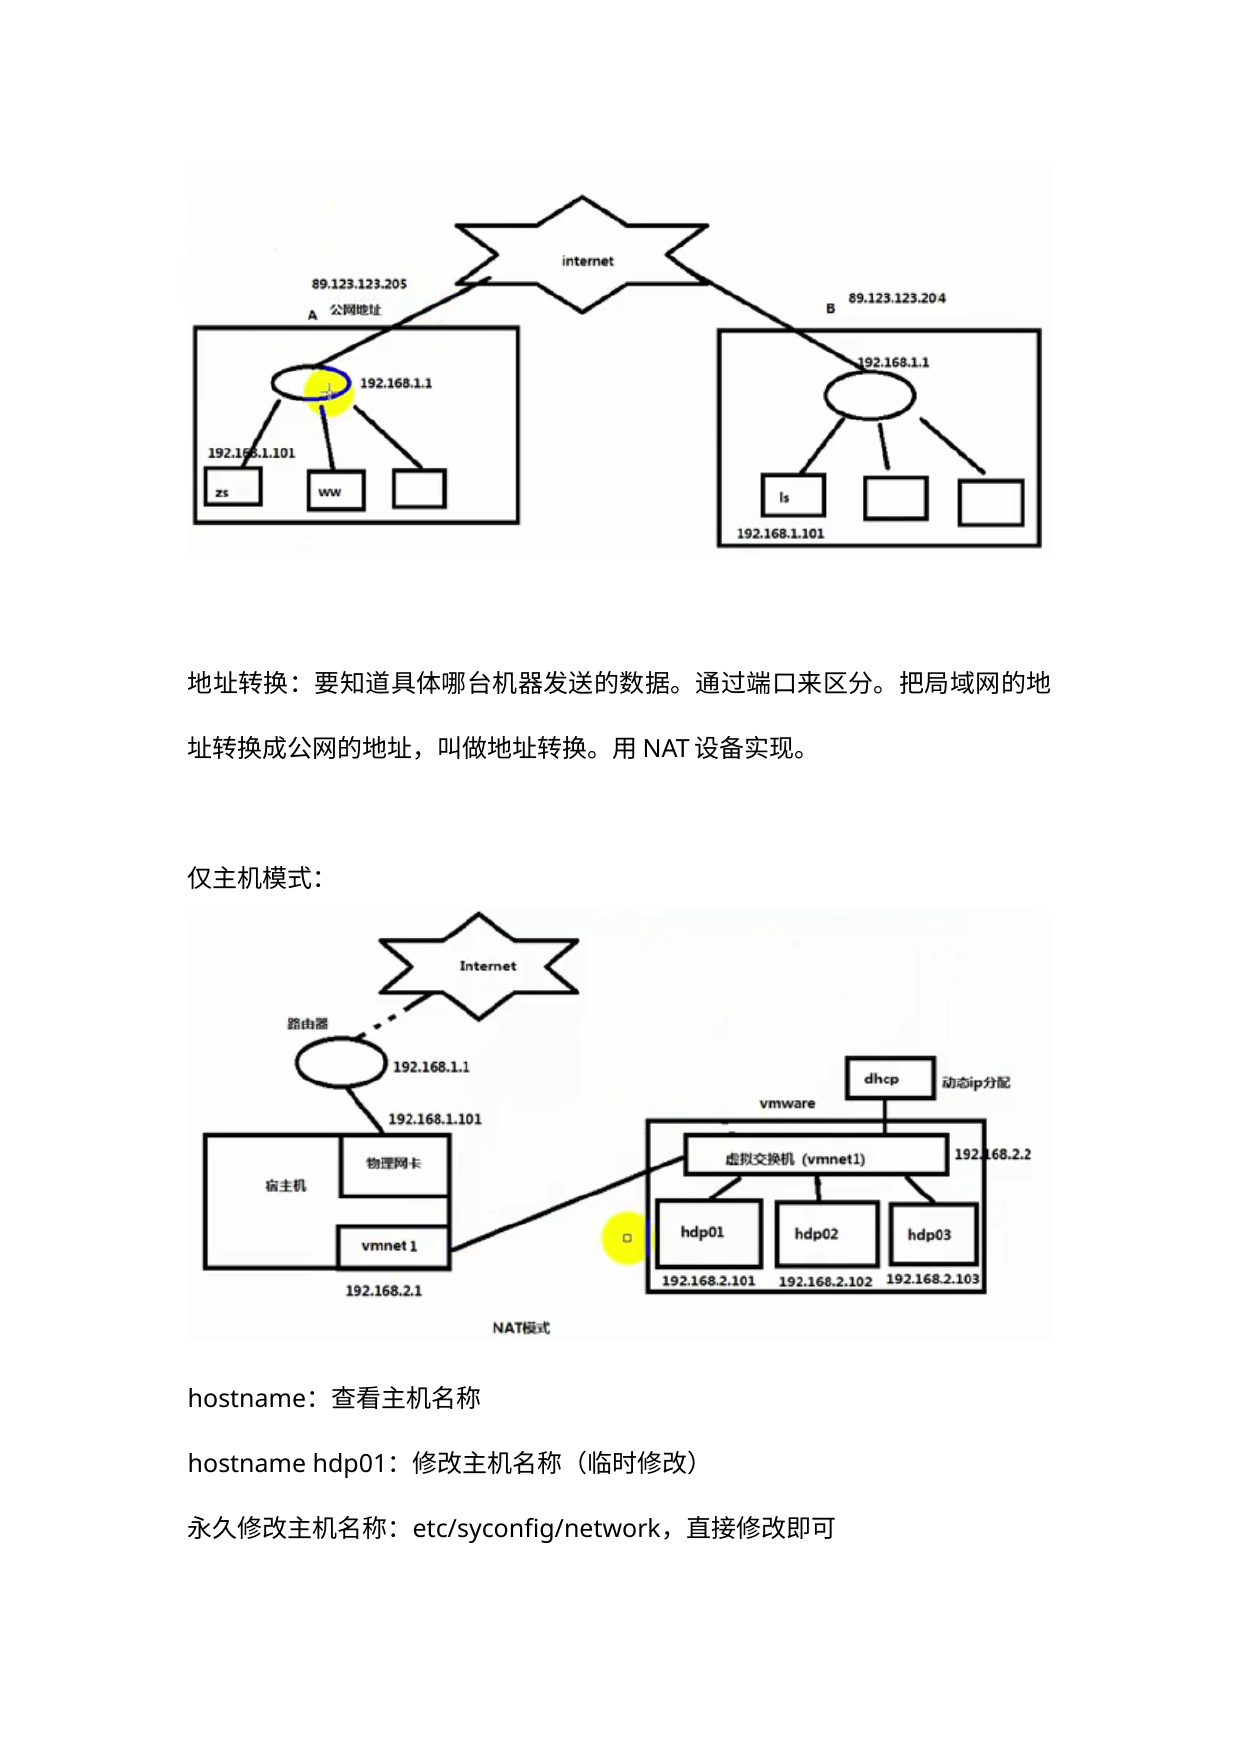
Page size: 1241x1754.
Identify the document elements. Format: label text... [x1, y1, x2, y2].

text 仅主机模式： [187, 844, 1053, 909]
text hostname hdp01：修改主机名称（临时修改） [187, 1429, 1053, 1494]
text 地址转换：要知道具体哪台机器发送的数据。通过端口来区分。把局域网的地址转换成公网的地址，叫做地址转换。用NAT设备实现。 [187, 649, 1053, 779]
text hostname：查看主机名称 [187, 1364, 1053, 1429]
text 永久修改主机名称：etc/syconfig/network，直接修改即可 [187, 1494, 1053, 1559]
picture [187, 909, 1053, 1339]
picture [187, 162, 1052, 554]
